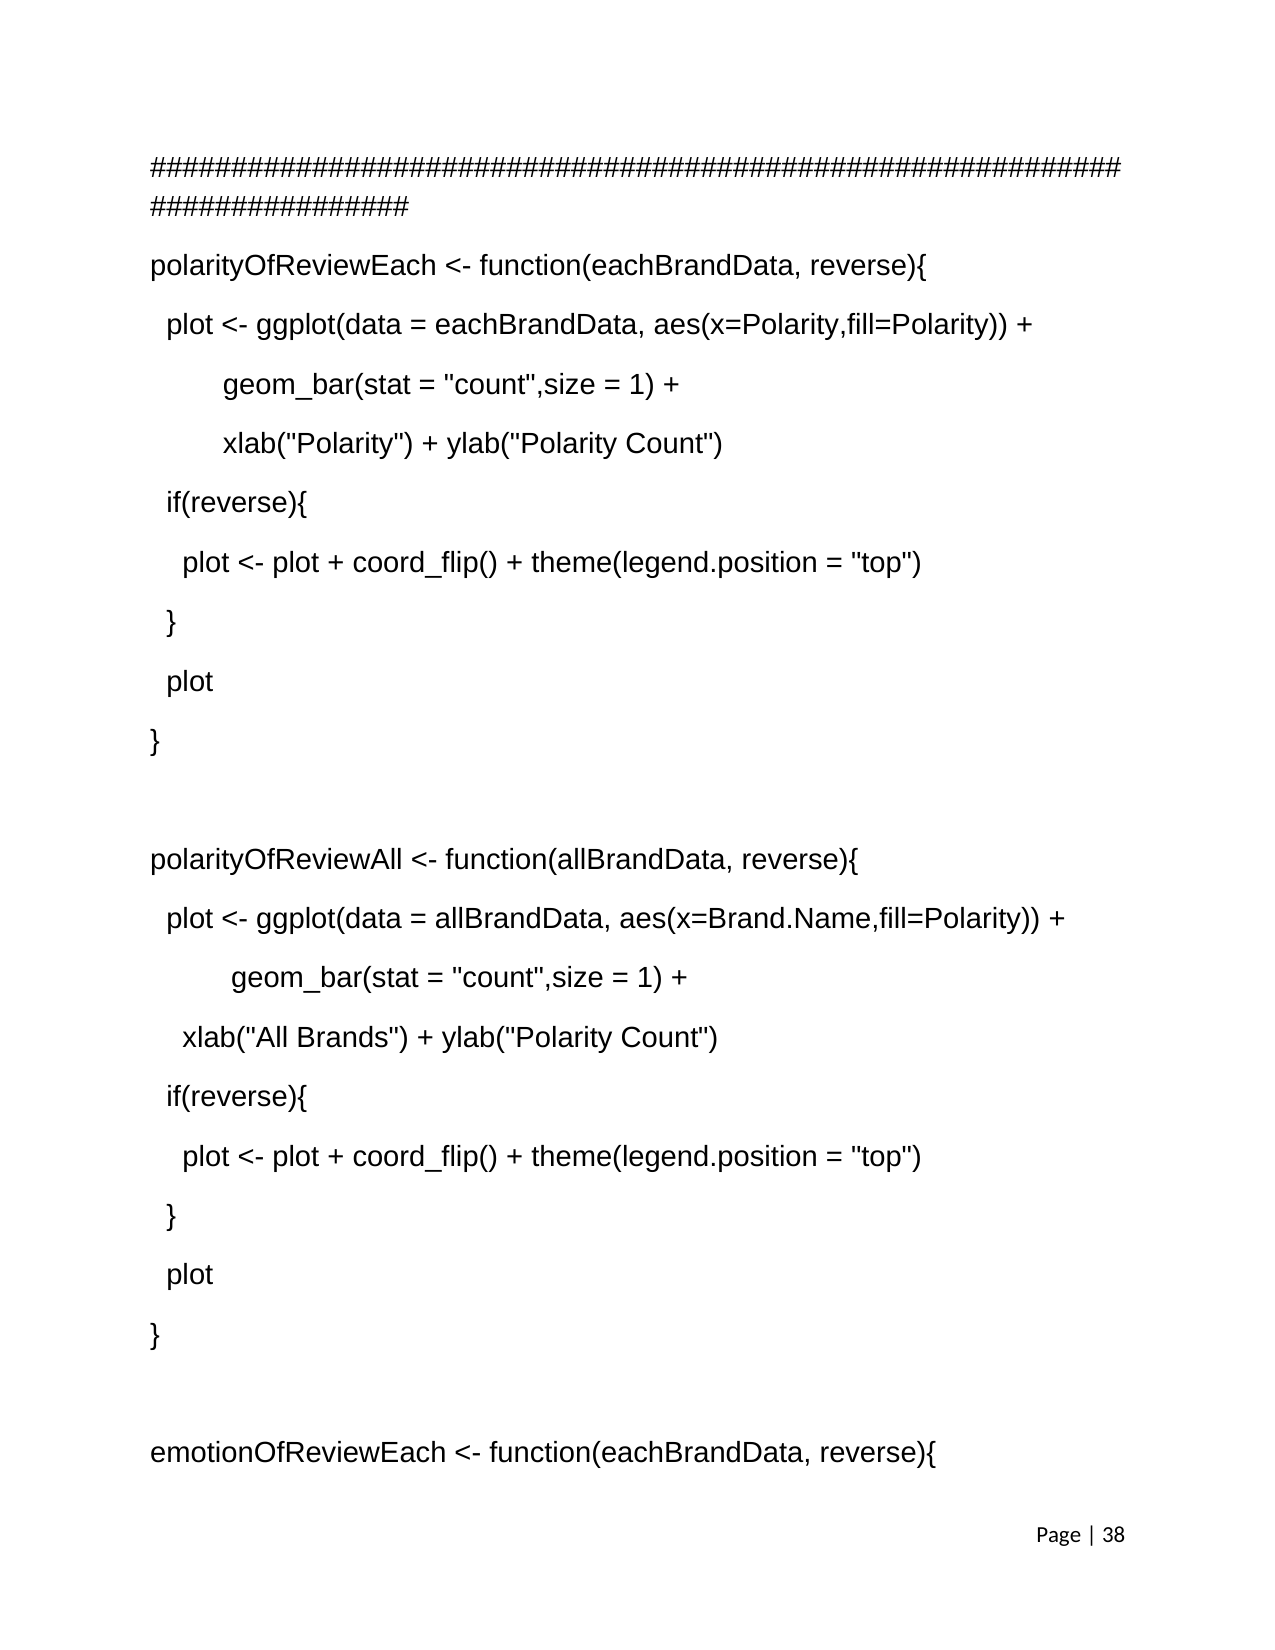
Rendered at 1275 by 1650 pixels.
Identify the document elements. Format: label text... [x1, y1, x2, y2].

text plot <- ggplot(data = eachBrandData, aes(x=Polarity,fill=Polarity)) + [150, 307, 1125, 341]
text } [150, 1317, 1125, 1350]
text if(reverse){ [150, 1079, 1125, 1113]
text xlab("All Brands") + ylab("Polarity Count") [150, 1020, 1125, 1053]
text polarityOfReviewAll <- function(allBrandData, reverse){ [150, 842, 1125, 875]
text emotionOfReviewEach <- function(eachBrandData, reverse){ [150, 1435, 1125, 1469]
text } [150, 604, 1125, 638]
text plot [150, 1257, 1125, 1291]
text } [150, 723, 1125, 756]
text if(reverse){ [150, 485, 1125, 519]
text plot <- ggplot(data = allBrandData, aes(x=Brand.Name,fill=Polarity)) + [150, 901, 1125, 934]
text plot [150, 663, 1125, 697]
text plot <- plot + coord_flip() + theme(legend.position = "top") [150, 1138, 1125, 1172]
text polarityOfReviewEach <- function(eachBrandData, reverse){ [150, 248, 1125, 281]
text geom_bar(stat = "count",size = 1) + [150, 367, 1125, 400]
text } [150, 1198, 1125, 1231]
text geom_bar(stat = "count",size = 1) + [150, 960, 1125, 994]
text plot <- plot + coord_flip() + theme(legend.position = "top") [150, 545, 1125, 578]
text xlab("Polarity") + ylab("Polarity Count") [150, 426, 1125, 459]
text ############################################################################ [150, 150, 1125, 222]
